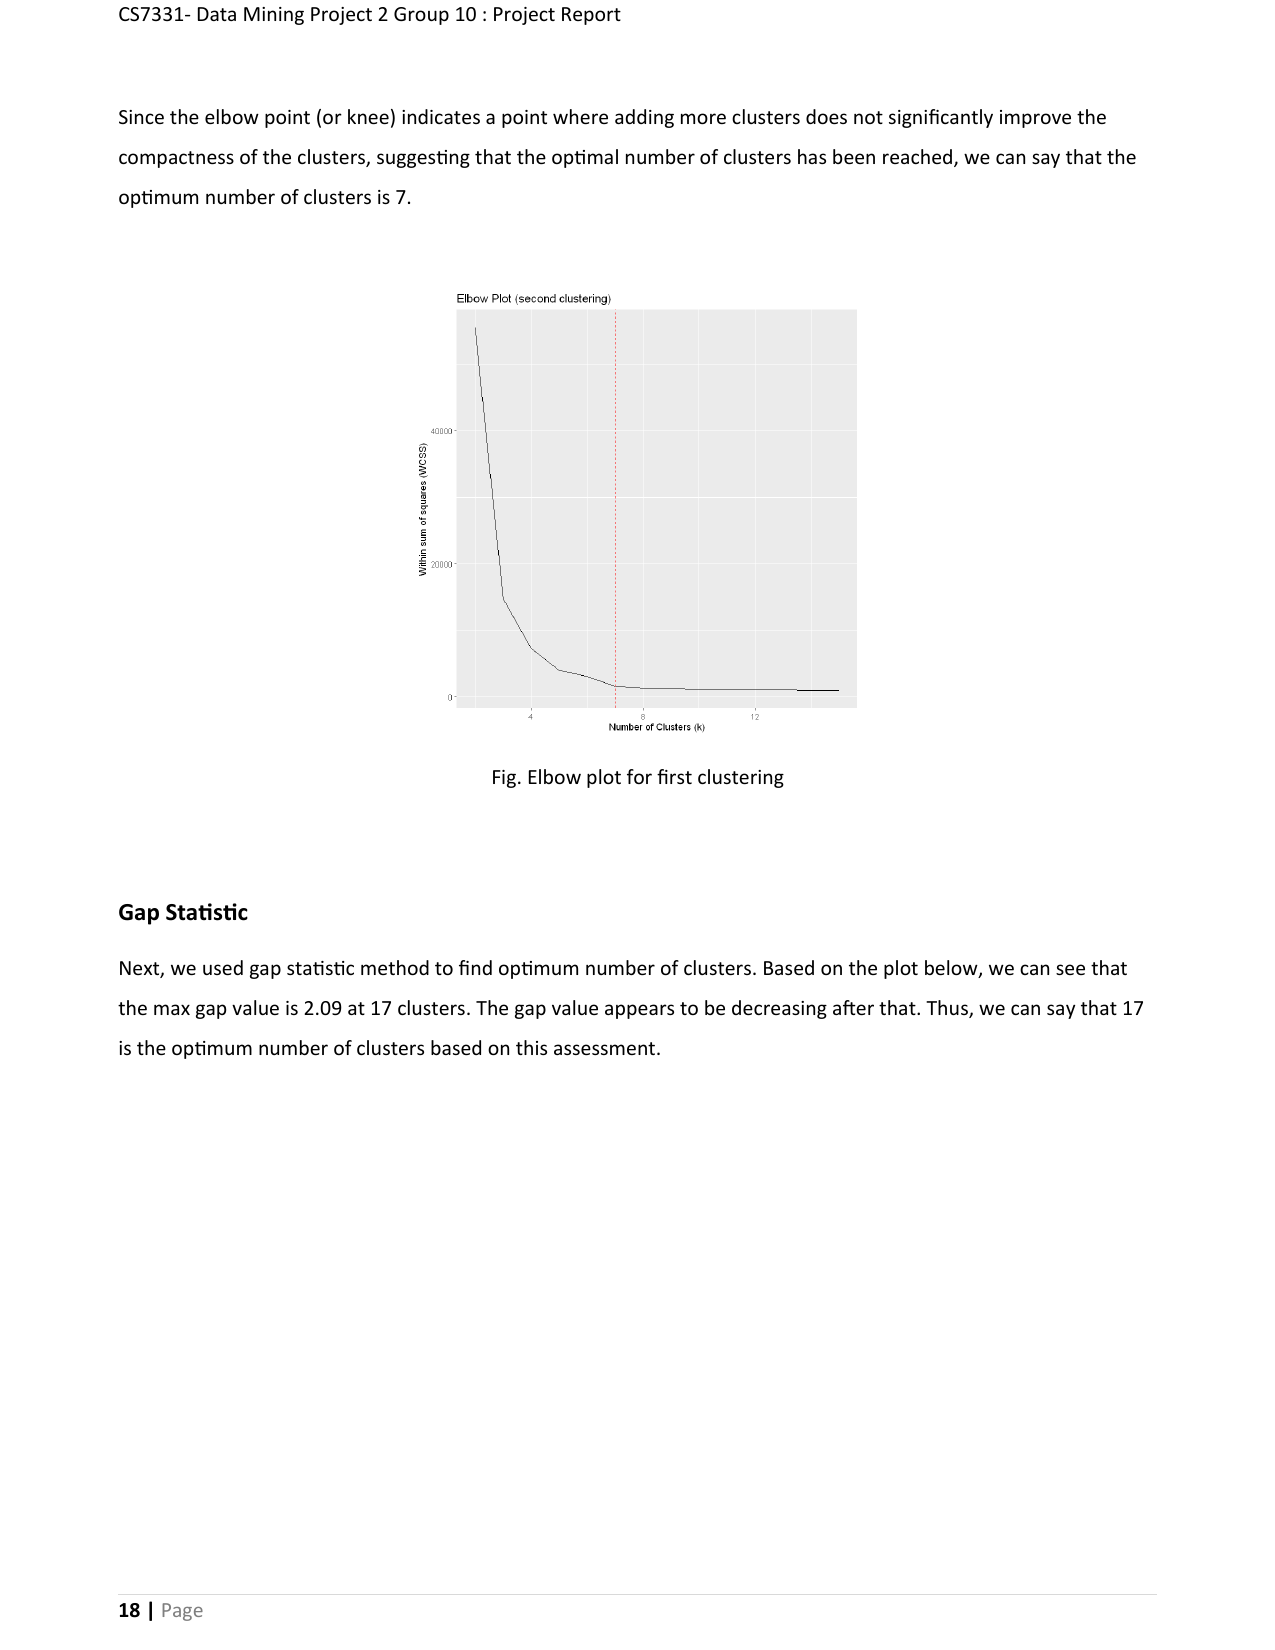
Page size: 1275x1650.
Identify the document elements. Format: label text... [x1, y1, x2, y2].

text Fig. Elbow plot for first clustering [118, 763, 1157, 789]
text Gap Statistic [118, 896, 1157, 927]
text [118, 103, 1157, 210]
picture [413, 288, 862, 737]
text Next, we used gap statistic method to find optimum number of clusters. Based on the plot below, we can see that the max gap value is 2.09 at 17 clusters. The gap value appears to be decreasing after that. Thus, we can say that 17 is the optimum number of clusters based on this assessment. [118, 954, 1157, 1061]
